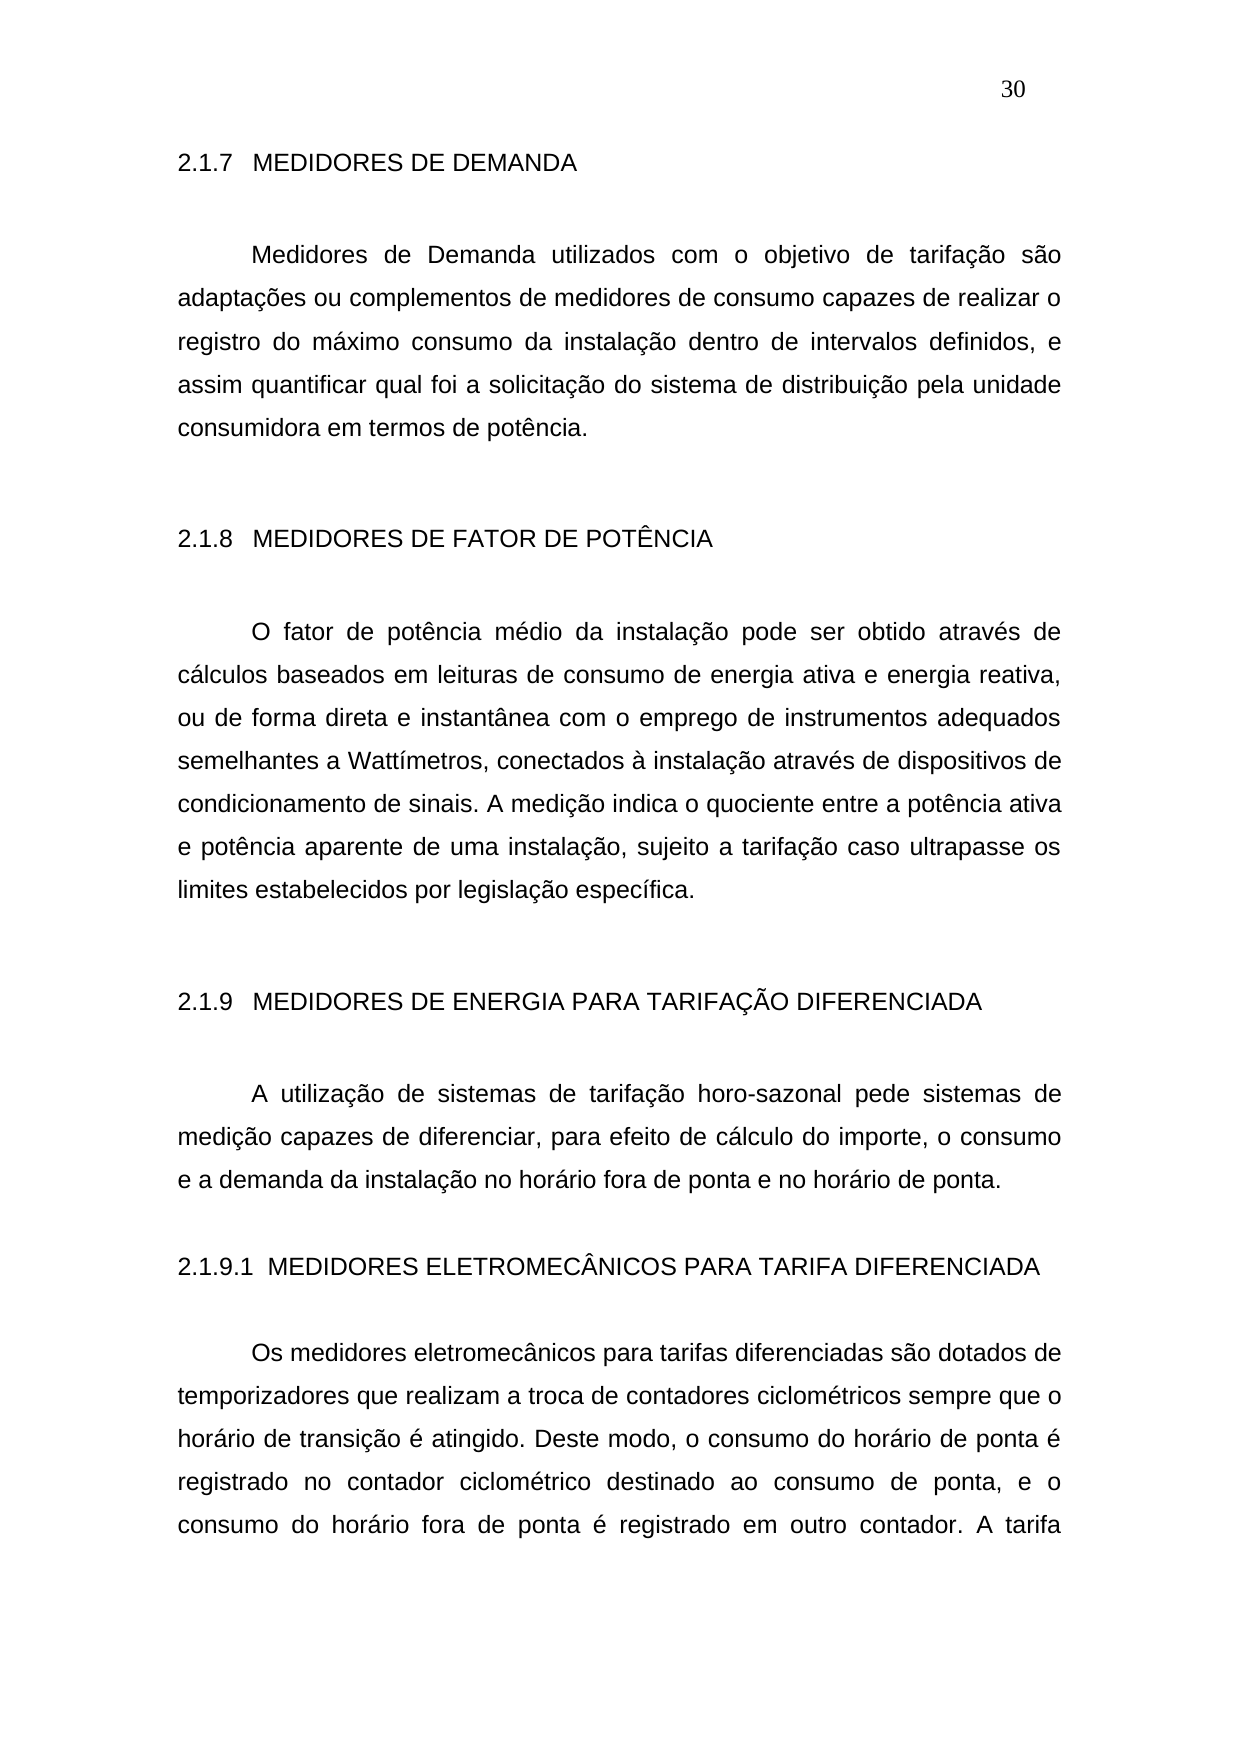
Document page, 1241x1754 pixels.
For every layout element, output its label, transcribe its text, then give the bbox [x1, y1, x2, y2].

subtitle MEDIDORES ELETROMECÂNICOS PARA TARIFA DIFERENCIADA [177, 1251, 1063, 1280]
subtitle MEDIDORES DE ENERGIA PARA TARIFAÇÃO DIFERENCIADA [177, 986, 1063, 1015]
text Medidores de Demanda utilizados com o objetivo de tarifação são adaptações ou complementos de medidores de consumo capazes de realizar o registro do máximo consumo da instalação dentro de intervalos definidos, e assim quantificar qual foi a solicitação do sistema de distribuição pela unidade consumidora em termos de potência. [177, 240, 1063, 441]
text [177, 1338, 1063, 1539]
text A utilização de sistemas de tarifação horo-sazonal pede sistemas de medição capazes de diferenciar, para efeito de cálculo do importe, o consumo e a demanda da instalação no horário fora de ponta e no horário de ponta. [177, 1079, 1063, 1194]
subtitle MEDIDORES DE DEMANDA [177, 148, 1063, 176]
subtitle MEDIDORES DE FATOR DE POTÊNCIA [177, 524, 1063, 553]
text O fator de potência médio da instalação pode ser obtido através de cálculos baseados em leituras de consumo de energia ativa e energia reativa, ou de forma direta e instantânea com o emprego de instrumentos adequados semelhantes a Wattímetros, conectados à instalação através de dispositivos de condicionamento de sinais. A medição indica o quociente entre a potência ativa e potência aparente de uma instalação, sujeito a tarifação caso ultrapasse os limites estabelecidos por legislação específica. [177, 616, 1063, 904]
